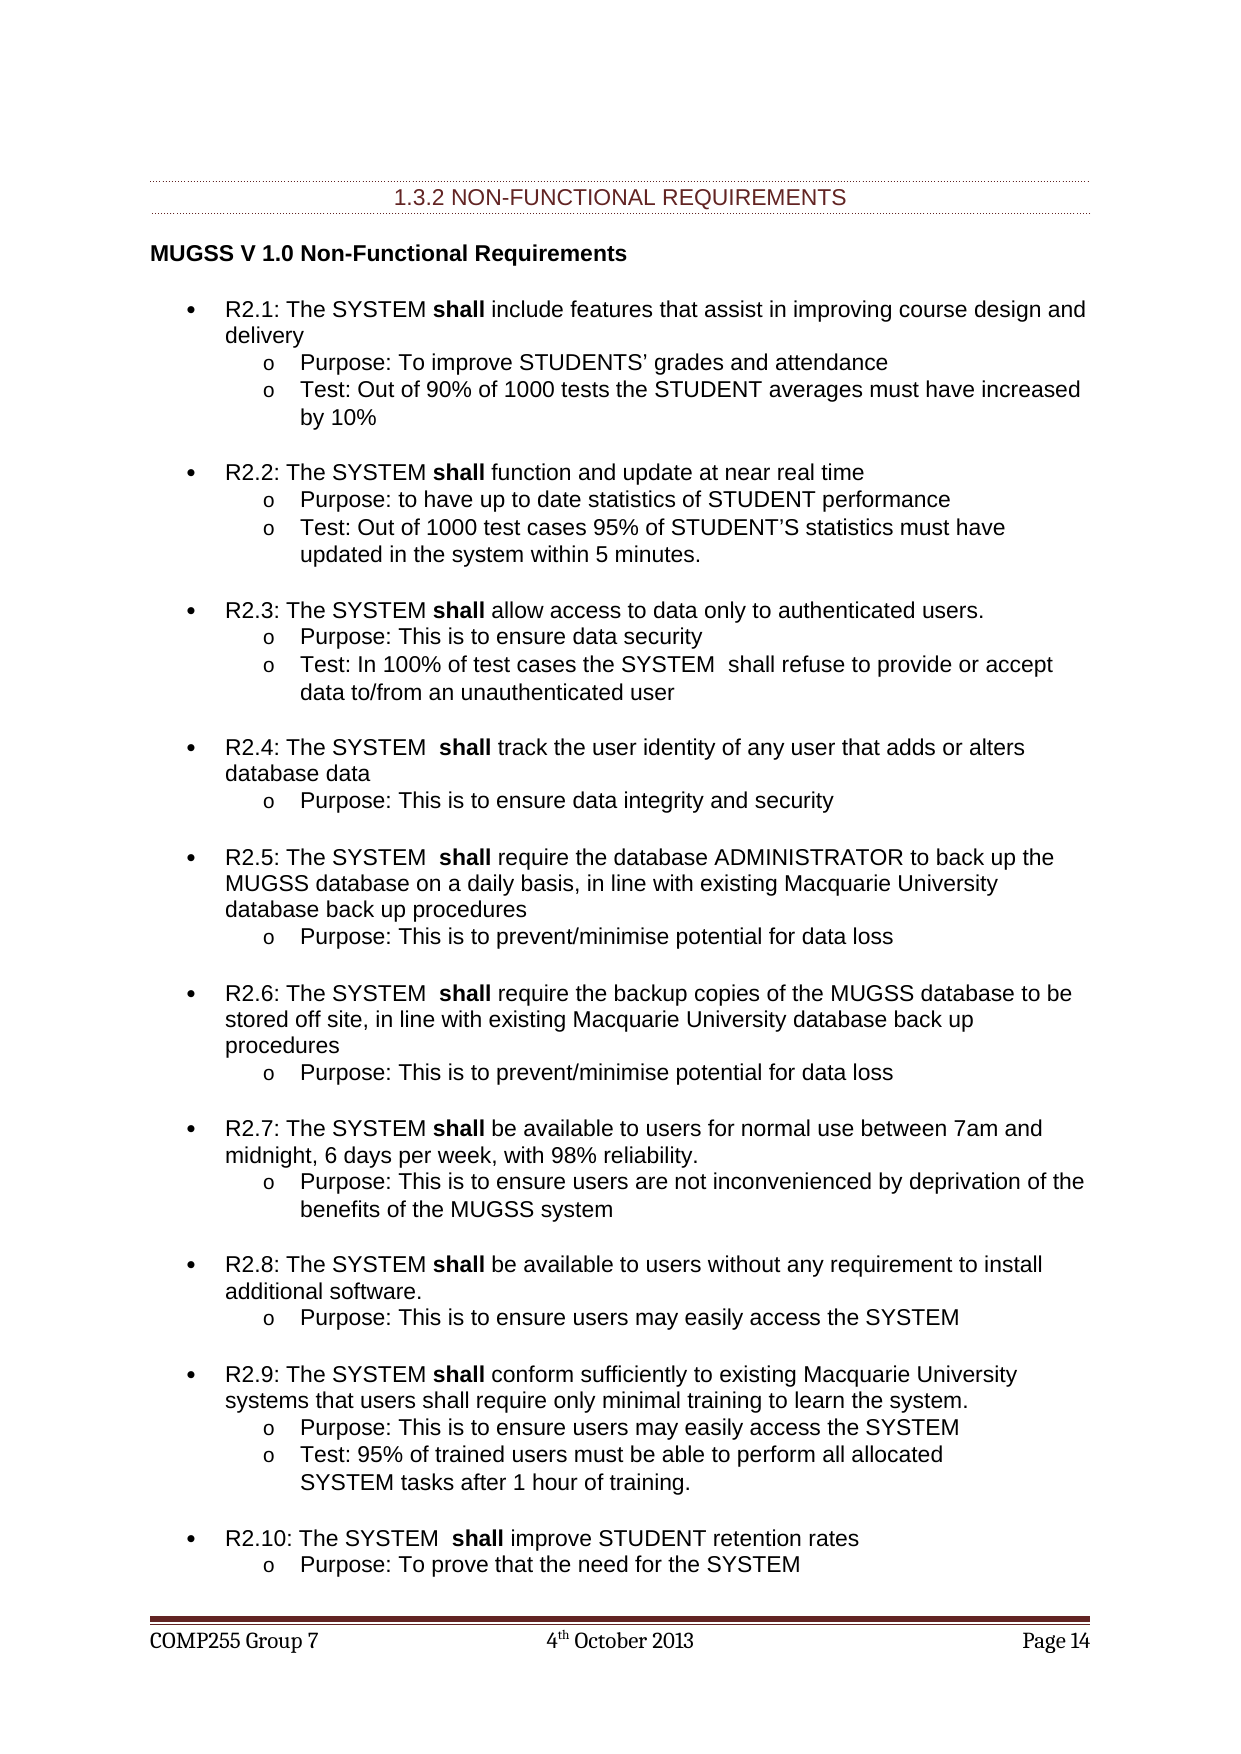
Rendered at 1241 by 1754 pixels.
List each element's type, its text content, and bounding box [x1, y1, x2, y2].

list R2.10: The SYSTEM shall improve STUDENT retention rates [187, 1524, 1090, 1551]
text MUGSS V 1.0 Non-Functional Requirements [150, 240, 1090, 267]
list Test: Out of 1000 test cases 95% of STUDENT’S statistics must have updated in the system within 5 minutes. [262, 513, 1090, 567]
list Test: Out of 90% of 1000 tests the STUDENT averages must have increased by 10% [262, 376, 1090, 430]
list R2.6: The SYSTEM shall require the backup copies of the MUGSS database to be stored off site, in line with existing Macquarie University database back up procedures [187, 979, 1090, 1058]
list Purpose: This is to prevent/minimise potential for data loss [262, 1058, 1090, 1086]
list R2.9: The SYSTEM shall conform sufficiently to existing Macquarie University systems that users shall require only minimal training to learn the system. [187, 1361, 1090, 1414]
list R2.5: The SYSTEM shall require the database ADMINISTRATOR to back up the MUGSS database on a daily basis, in line with existing Macquarie University database back up procedures [187, 843, 1090, 923]
list Purpose: This is to ensure data security [262, 623, 1090, 651]
list Test: 95% of trained users must be able to perform all allocated SYSTEM tasks after 1 hour of training. [262, 1441, 1090, 1495]
list R2.1: The SYSTEM shall include features that assist in improving course design and delivery [187, 296, 1090, 348]
list R2.8: The SYSTEM shall be available to users without any requirement to install additional software. [187, 1251, 1090, 1304]
list R2.3: The SYSTEM shall allow access to data only to authenticated users. [187, 597, 1090, 623]
list R2.4: The SYSTEM shall track the user identity of any user that adds or alters database data [187, 734, 1090, 787]
list Purpose: This is to ensure users may easily access the SYSTEM [262, 1304, 1090, 1332]
list Purpose: This is to prevent/minimise potential for data loss [262, 923, 1090, 950]
list R2.7: The SYSTEM shall be available to users for normal use between 7am and midnight, 6 days per week, with 98% reliability. [187, 1115, 1090, 1168]
list Test: In 100% of test cases the SYSTEM shall refuse to provide or accept data to/from an unauthenticated user [262, 651, 1090, 705]
list Purpose: This is to ensure users are not inconvenienced by deprivation of the benefits of the MUGSS system [262, 1168, 1090, 1222]
subtitle 1.3.2 Non-Functional Requirements [150, 181, 1090, 214]
list Purpose: To prove that the need for the SYSTEM [262, 1551, 1090, 1579]
list Purpose: This is to ensure data integrity and security [262, 787, 1090, 814]
list Purpose: To improve STUDENTS’ grades and attendance [262, 348, 1090, 376]
list Purpose: This is to ensure users may easily access the SYSTEM [262, 1414, 1090, 1441]
list R2.2: The SYSTEM shall function and update at near real time [187, 459, 1090, 486]
list Purpose: to have up to date statistics of STUDENT performance [262, 486, 1090, 513]
